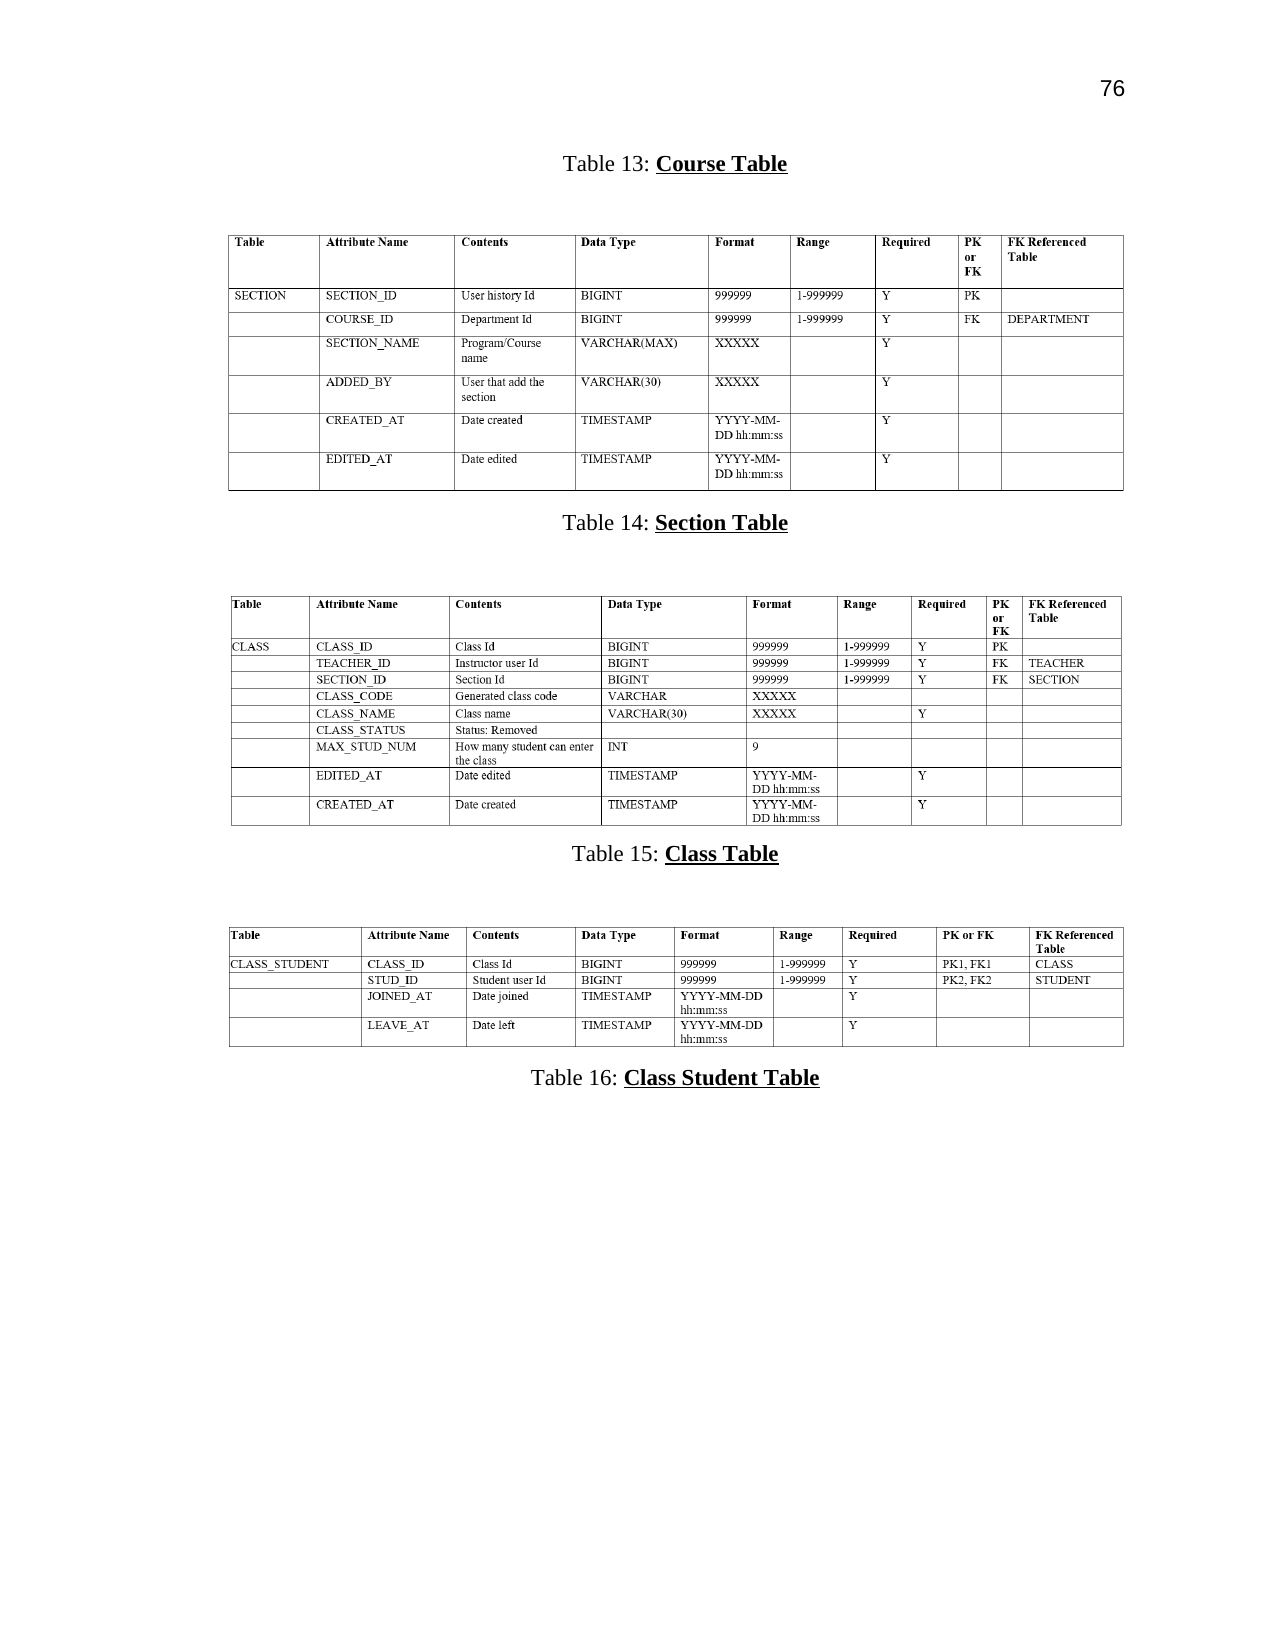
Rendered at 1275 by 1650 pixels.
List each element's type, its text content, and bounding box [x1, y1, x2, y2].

text Table 13: Course Table [225, 150, 1125, 176]
text Table 15: Class Table [225, 840, 1125, 867]
text Table 16: Class Student Table [225, 1064, 1125, 1090]
picture [225, 587, 1125, 828]
picture [225, 228, 1125, 496]
text Table 14: Section Table [225, 509, 1125, 535]
picture [225, 919, 1125, 1051]
